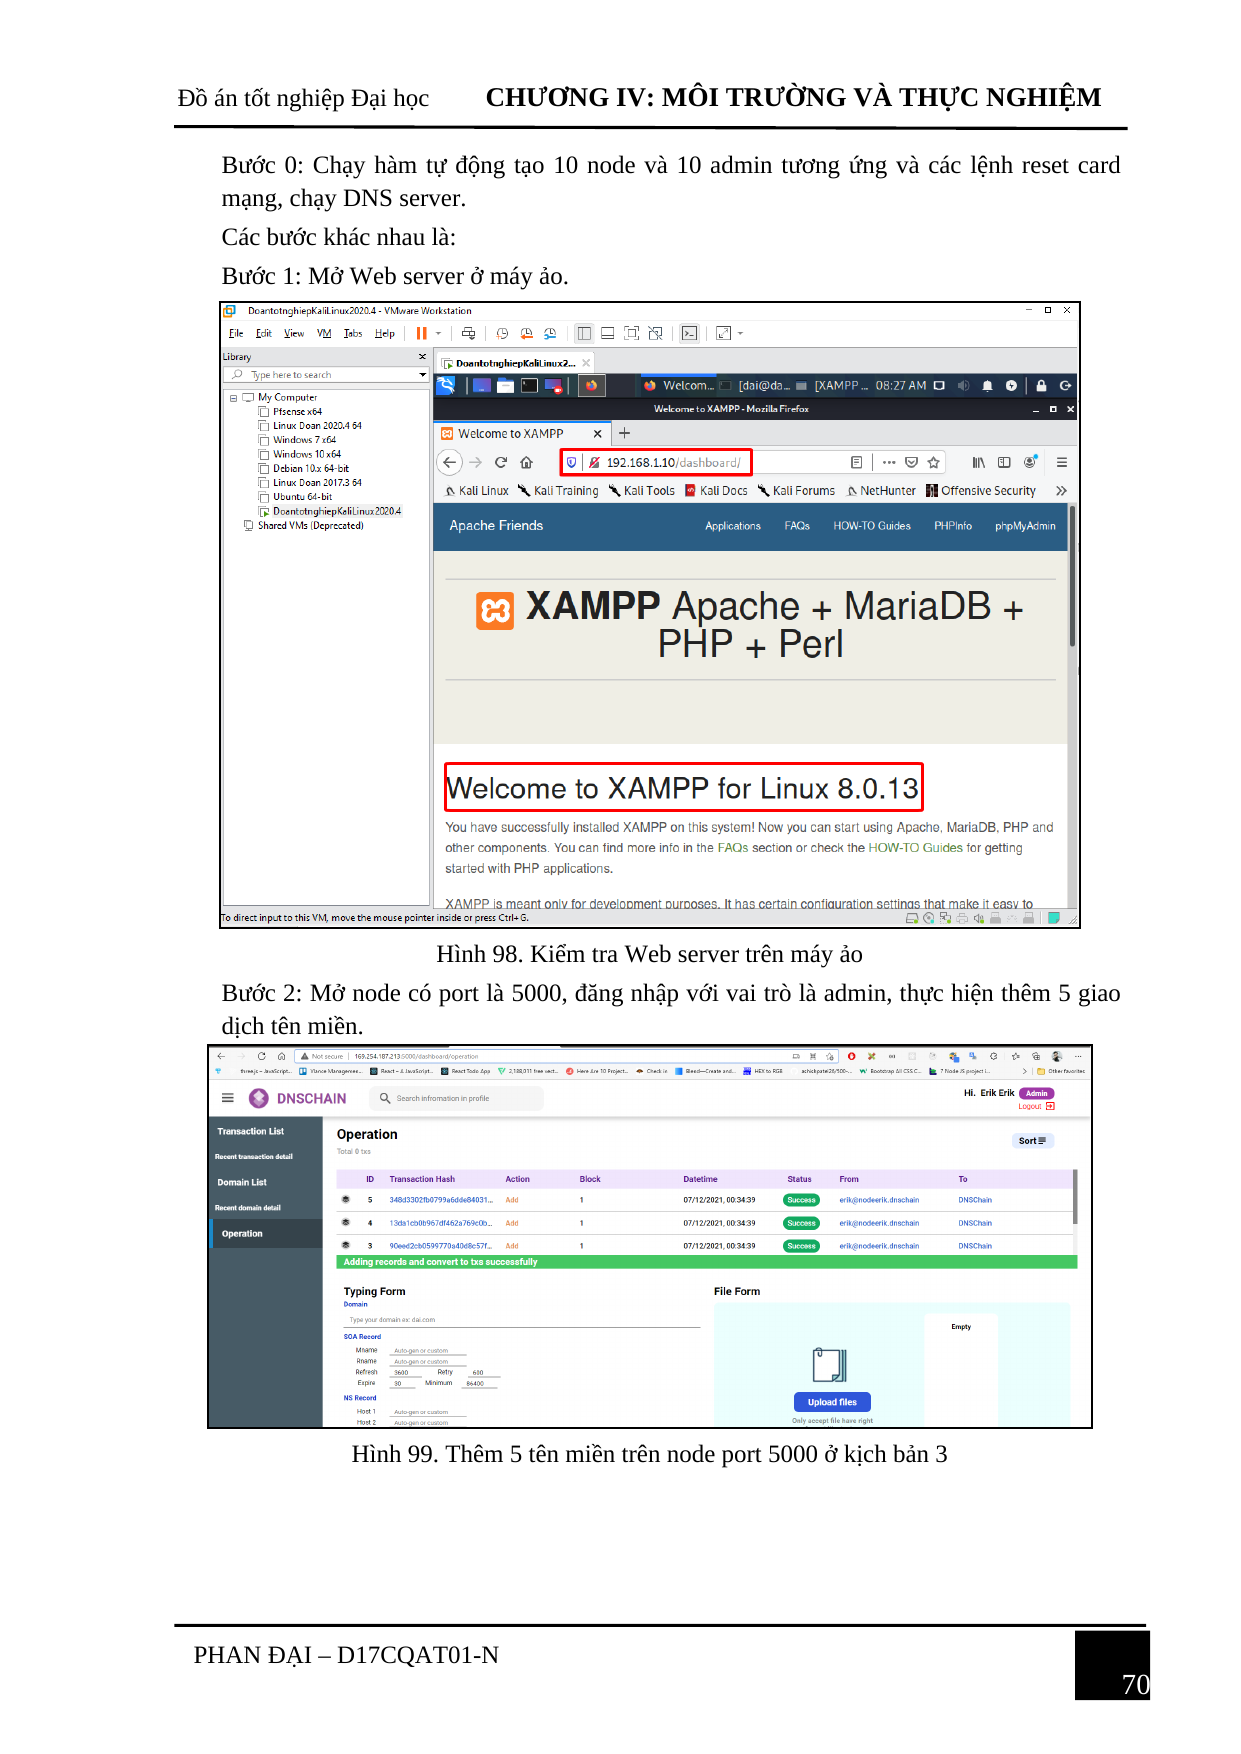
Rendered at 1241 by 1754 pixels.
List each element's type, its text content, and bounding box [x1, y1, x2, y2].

picture [209, 1046, 1091, 1427]
list Bước 2: Mở node có port là 5000, đăng nhập với vai trò là admin, thực hiện thêm 5 giao dịch tên miền. [221, 978, 1122, 1040]
picture [221, 303, 1079, 927]
text Bước 1: Mở Web server ở máy ảo. [177, 261, 1122, 290]
text Hình 98. Kiểm tra Web server trên máy ảo [177, 939, 1122, 968]
text Các bước khác nhau là: [177, 222, 1122, 251]
text Bước 0: Chạy hàm tự động tạo 10 node và 10 admin tương ứng và các lệnh reset card mạng, chạy DNS server. [221, 150, 1122, 212]
text Hình 99. Thêm 5 tên miền trên node port 5000 ở kịch bản 3 [177, 1439, 1122, 1468]
